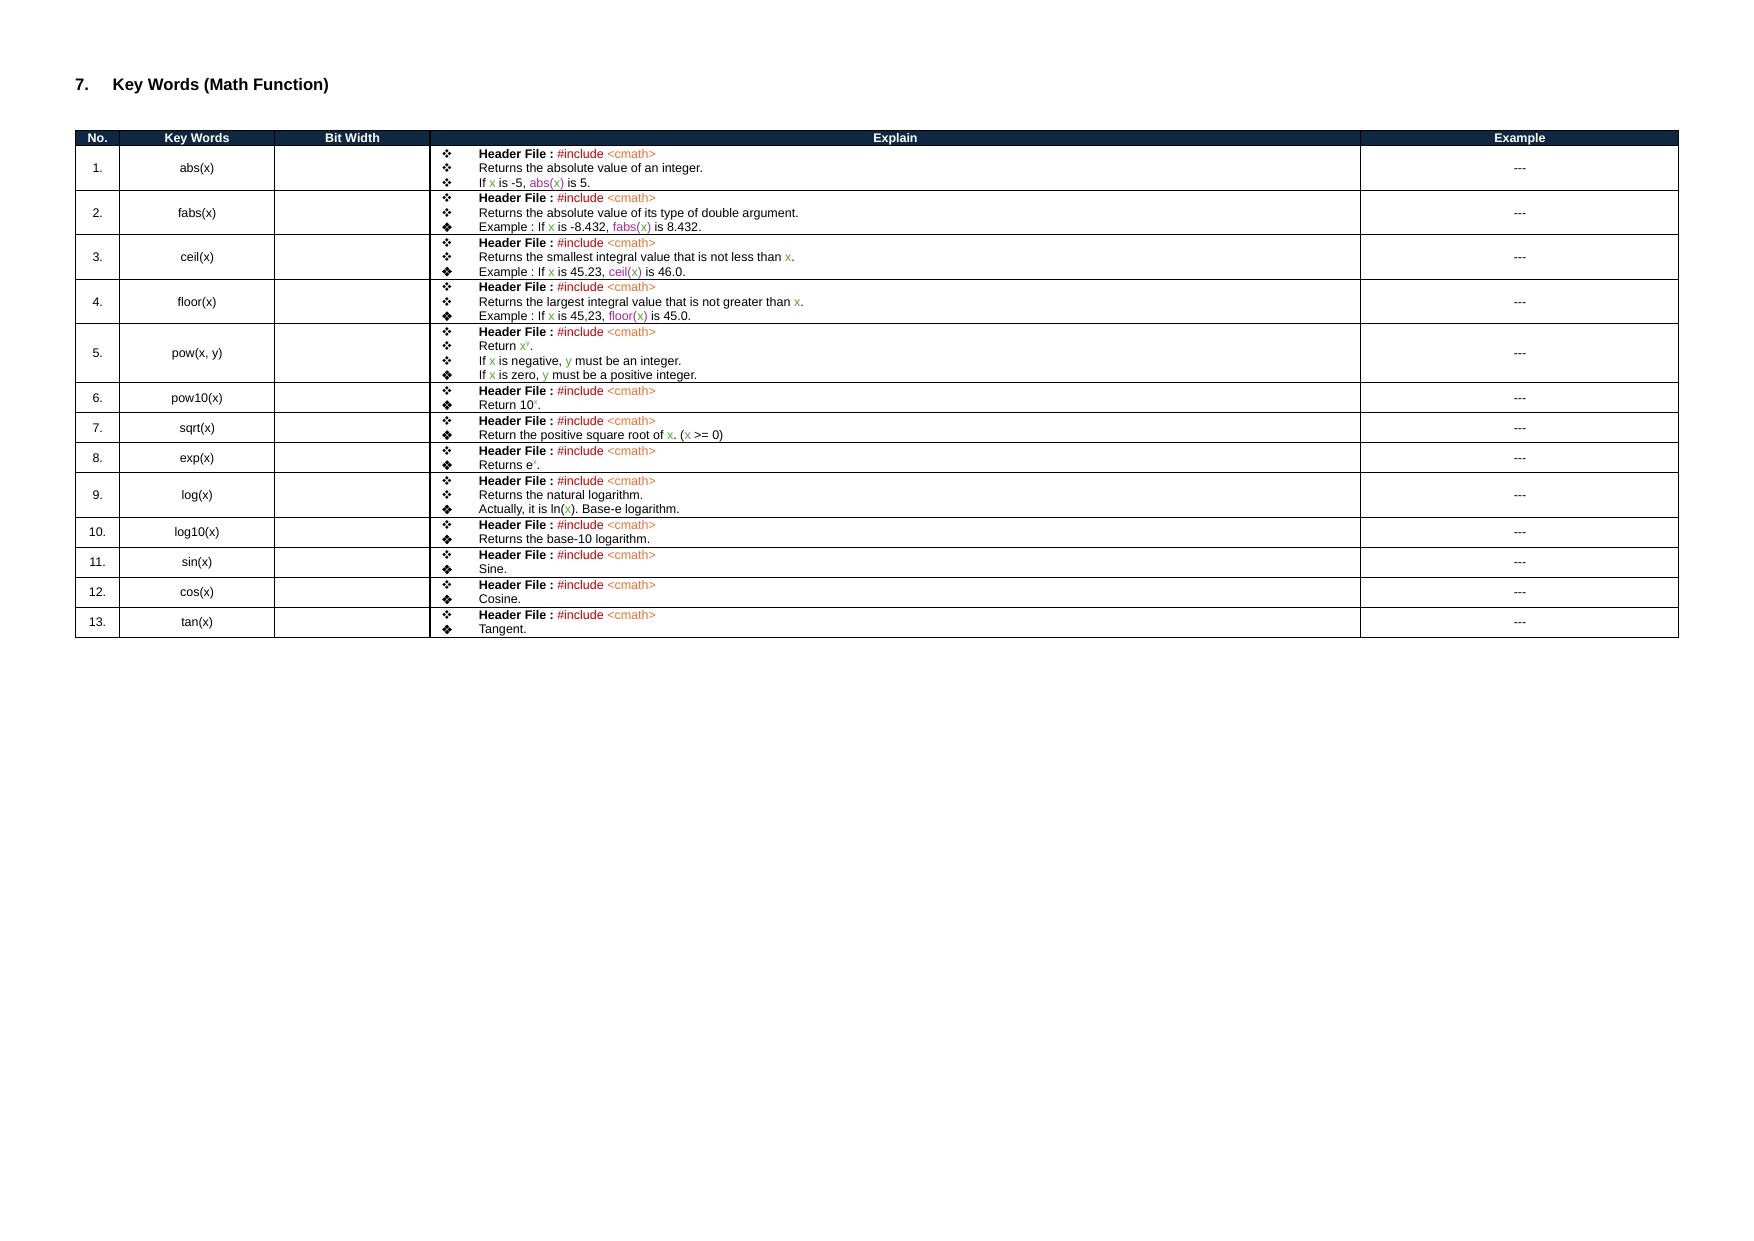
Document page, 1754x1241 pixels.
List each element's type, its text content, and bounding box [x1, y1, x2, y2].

table_cell Header File : #include <cmath> Cosine. [431, 578, 1360, 607]
table_cell 8. [76, 443, 119, 472]
table_cell --- [1361, 578, 1678, 607]
table_cell ceil(x) [120, 235, 274, 279]
table_cell 2. [76, 191, 119, 234]
table_cell --- [1361, 235, 1678, 279]
table_cell Header File : #include <cmath> Returns the base-10 logarithm. [431, 518, 1360, 547]
table_cell --- [1361, 608, 1678, 637]
table_cell [275, 146, 429, 190]
table_cell Header File : #include <cmath> Returns the natural logarithm. Actually, it is ln(x). Base-e logarithm. [431, 473, 1360, 517]
table_cell [275, 443, 429, 472]
table_cell log(x) [120, 473, 274, 517]
table_cell [275, 191, 429, 234]
table_cell --- [1361, 280, 1678, 323]
table_cell 7. [76, 413, 119, 442]
table_header Key Words [120, 131, 274, 145]
table_cell [275, 473, 429, 517]
table_cell --- [1361, 324, 1678, 382]
table_cell [275, 518, 429, 547]
table_header Bit Width [275, 131, 429, 145]
table_cell 12. [76, 578, 119, 607]
table_cell --- [1361, 518, 1678, 547]
table_cell tan(x) [120, 608, 274, 637]
table_cell Header File : #include <cmath> Returns the largest integral value that is not greater than x. Example : If x is 45,23, floor(x) is 45.0. [431, 280, 1360, 323]
table_cell 9. [76, 473, 119, 517]
table_cell 5. [76, 324, 119, 382]
table_cell --- [1361, 443, 1678, 472]
table_cell Header File : #include <cmath> Return the positive square root of x. (x >= 0) [431, 413, 1360, 442]
table_cell fabs(x) [120, 191, 274, 234]
table_cell --- [1361, 146, 1678, 190]
table_cell [275, 235, 429, 279]
table_cell --- [1361, 191, 1678, 234]
table_cell [275, 280, 429, 323]
table_cell Header File : #include <cmath> Returns the absolute value of its type of double argument. Example : If x is -8.432, fabs(x) is 8.432. [431, 191, 1360, 234]
table_cell 4. [76, 280, 119, 323]
table_cell --- [1361, 383, 1678, 412]
table_cell sin(x) [120, 548, 274, 577]
table_cell cos(x) [120, 578, 274, 607]
table_cell --- [1361, 413, 1678, 442]
table_cell 11. [76, 548, 119, 577]
table_cell [275, 324, 429, 382]
table_cell Header File : #include <cmath> Returns the smallest integral value that is not less than x. Example : If x is 45.23, ceil(x) is 46.0. [431, 235, 1360, 279]
table_header Explain [431, 131, 1360, 145]
table_header No. [76, 131, 119, 145]
table_cell Header File : #include <cmath> Returns the absolute value of an integer. If x is -5, abs(x) is 5. [431, 146, 1360, 190]
table_cell 3. [76, 235, 119, 279]
table_cell floor(x) [120, 280, 274, 323]
table_header Example [1361, 131, 1678, 145]
table_cell exp(x) [120, 443, 274, 472]
table_cell pow10(x) [120, 383, 274, 412]
table_cell Header File : #include <cmath> Sine. [431, 548, 1360, 577]
table_cell abs(x) [120, 146, 274, 190]
table_cell Header File : #include <cmath> Returns ex. [431, 443, 1360, 472]
table_cell 6. [76, 383, 119, 412]
table_cell [275, 548, 429, 577]
table_cell Header File : #include <cmath> Return 10x. [431, 383, 1360, 412]
table_cell Header File : #include <cmath> Return xy. If x is negative, y must be an integer. If x is zero, y must be a positive integer. [431, 324, 1360, 382]
table_cell log10(x) [120, 518, 274, 547]
table_cell [275, 608, 429, 637]
table_cell Header File : #include <cmath> Tangent. [431, 608, 1360, 637]
table_cell 13. [76, 608, 119, 637]
subtitle Key Words (Math Function) [75, 75, 1679, 94]
table_cell 10. [76, 518, 119, 547]
table_cell pow(x, y) [120, 324, 274, 382]
table_cell [275, 383, 429, 412]
table_cell [275, 578, 429, 607]
table_cell [275, 413, 429, 442]
table_cell --- [1361, 473, 1678, 517]
table_cell 1. [76, 146, 119, 190]
table_cell --- [1361, 548, 1678, 577]
table_cell sqrt(x) [120, 413, 274, 442]
